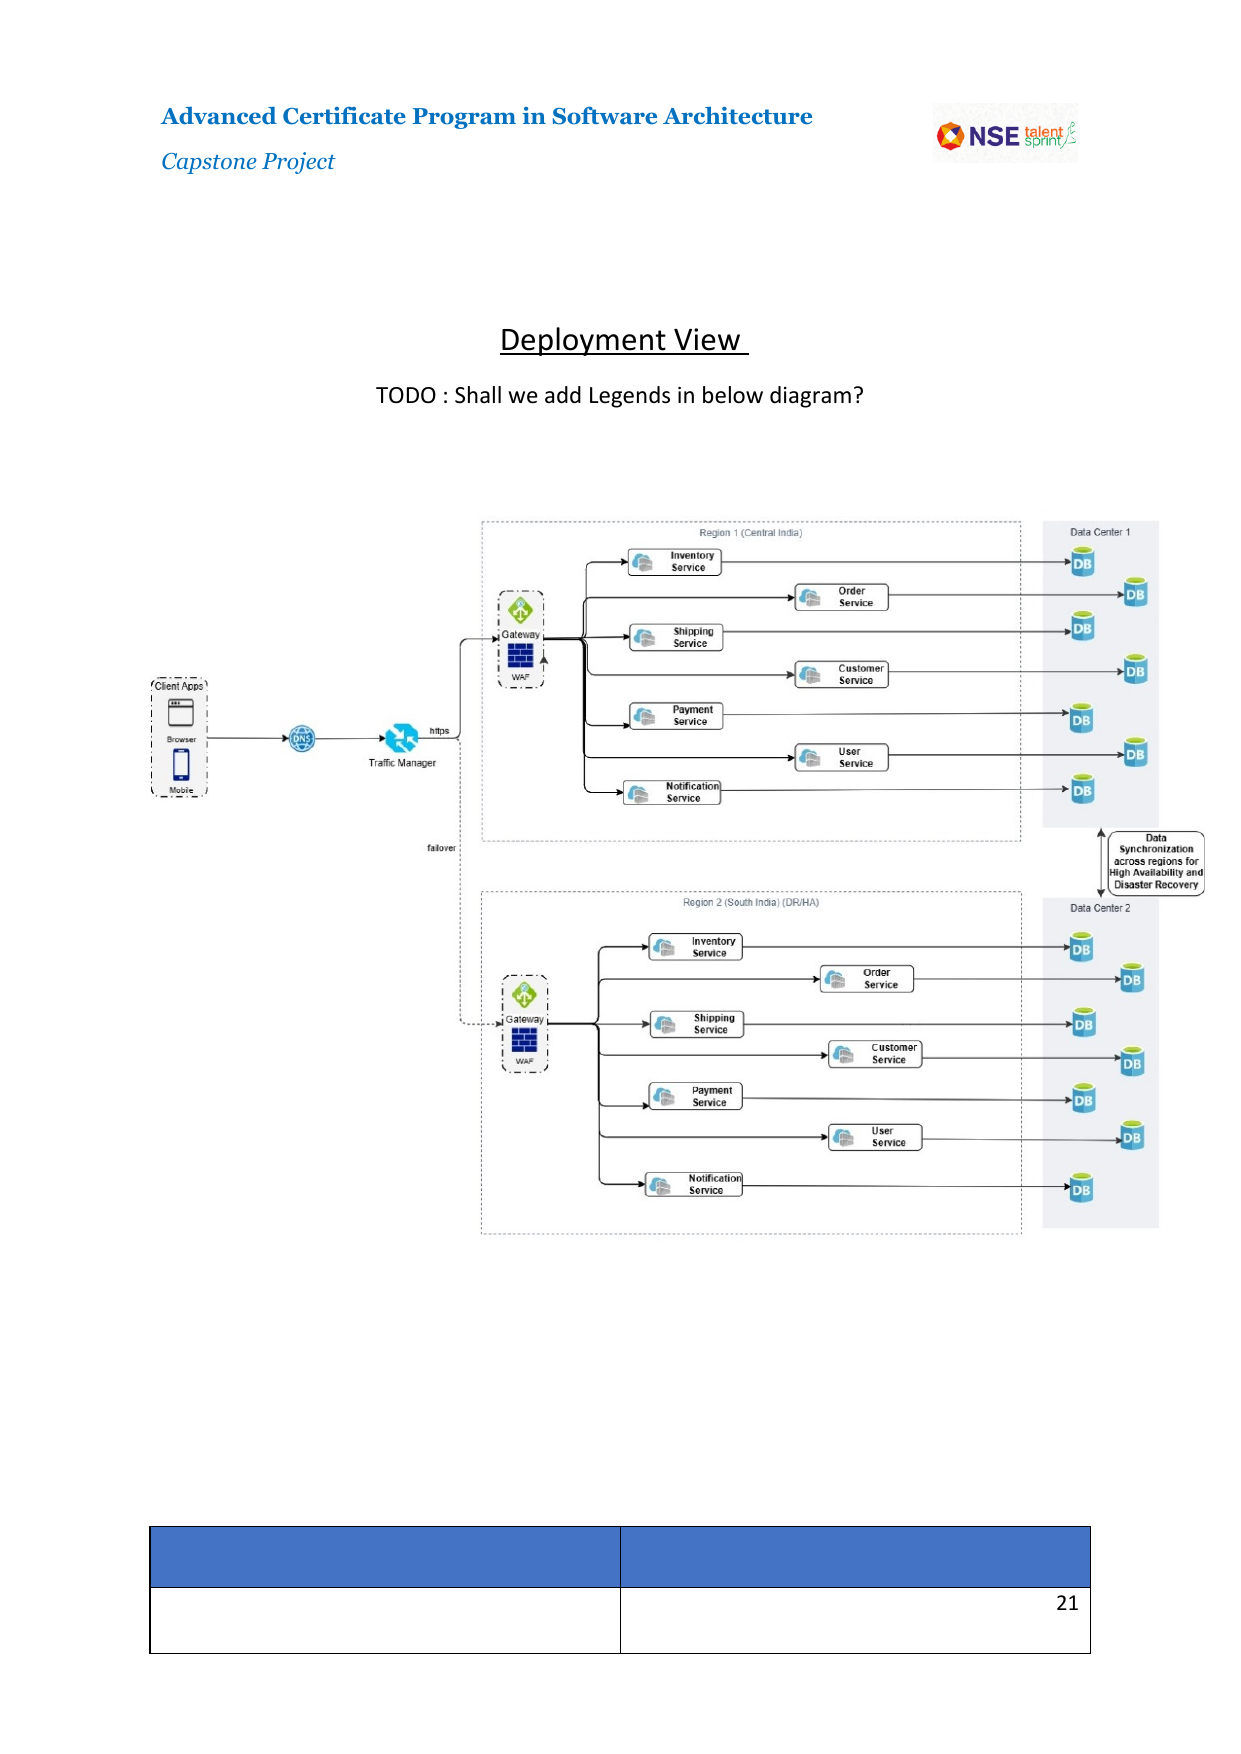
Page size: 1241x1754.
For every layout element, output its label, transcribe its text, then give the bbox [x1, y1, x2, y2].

text TODO : Shall we add Legends in below diagram? [150, 379, 1090, 410]
picture [932, 103, 1078, 163]
text Deployment View [150, 318, 1090, 359]
picture [150, 503, 1205, 1262]
